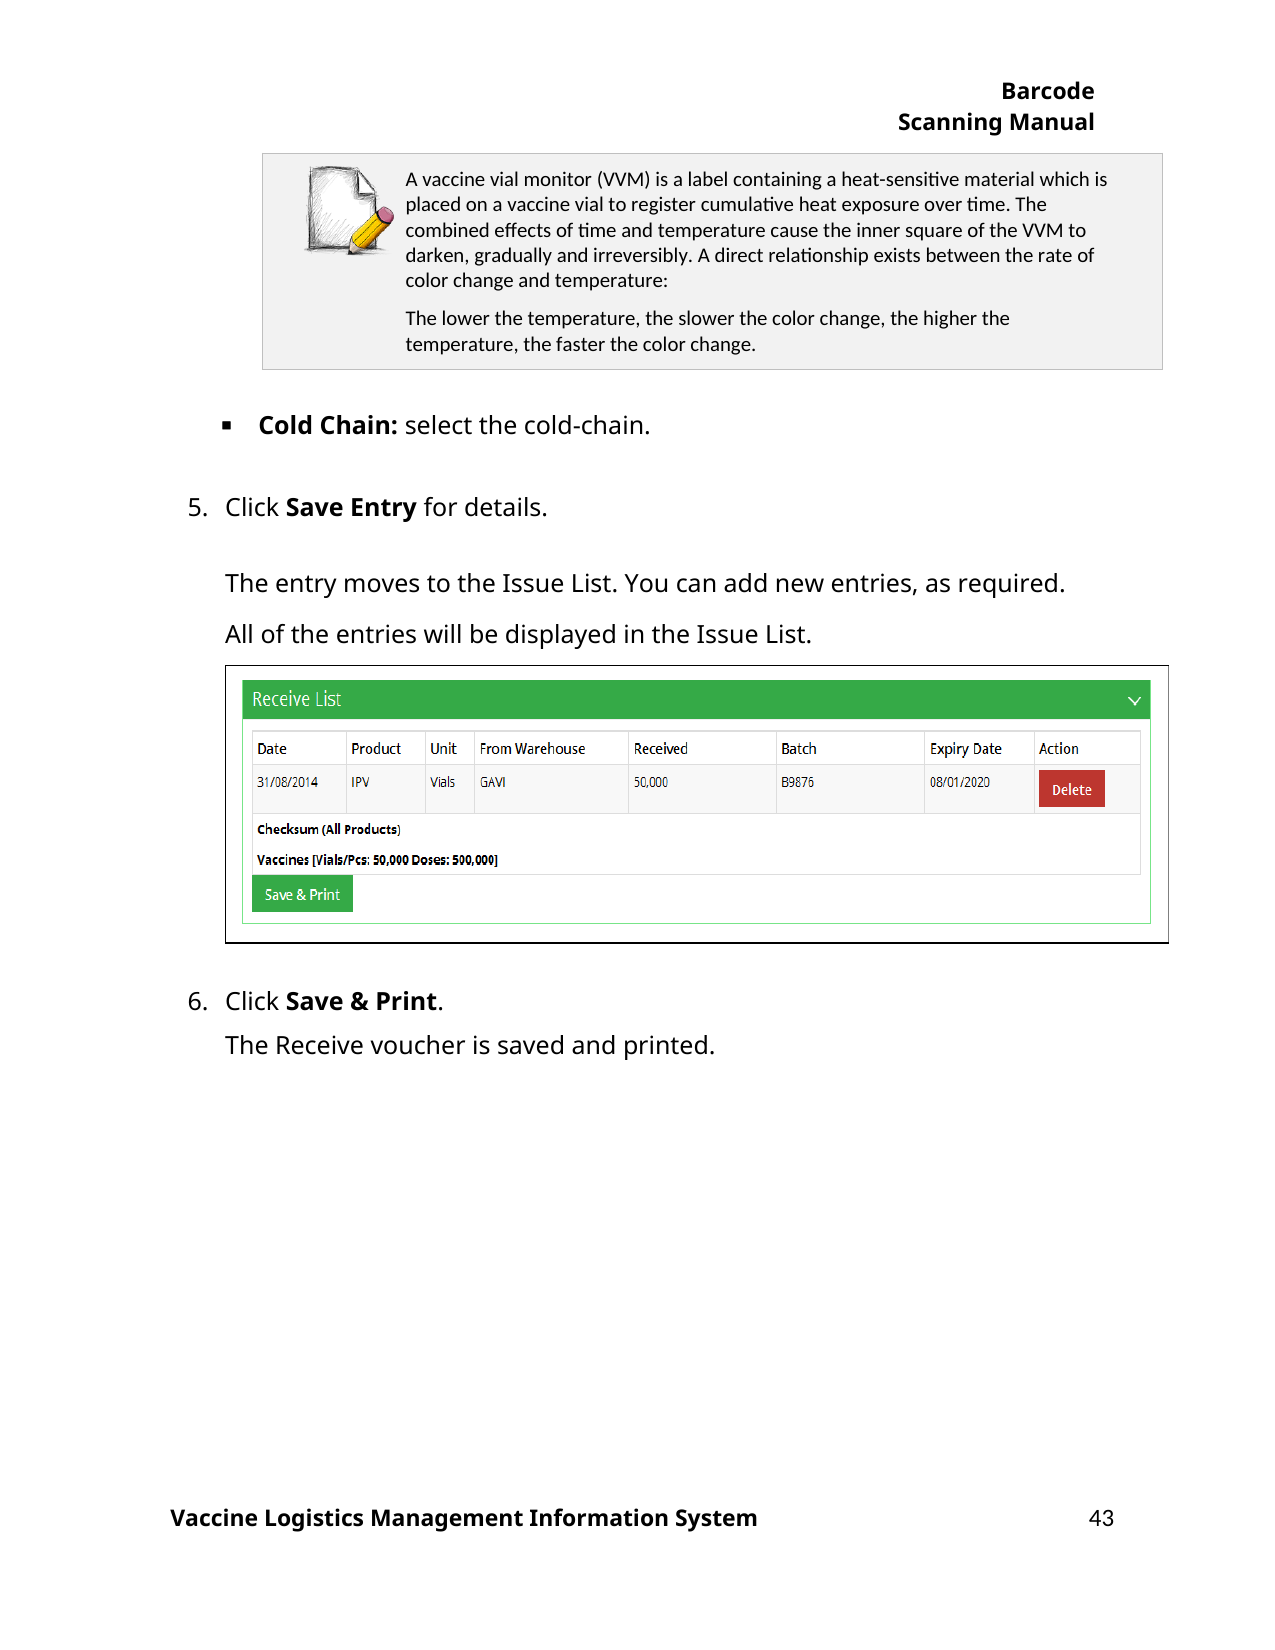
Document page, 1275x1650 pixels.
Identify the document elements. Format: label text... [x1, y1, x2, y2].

table_header A vaccine vial monitor (VVM) is a label containing a heat-sensitive material which is placed on a vaccine vial to register cumulative heat exposure over time. The combined effects of time and temperature cause the inner square of the VVM to darken, gradually and irreversibly. A direct relationship exists between the rate of color change and temperature: The lower the temperature, the slower the color change, the higher the temperature, the faster the color change. [403, 154, 1162, 369]
table_header [263, 154, 403, 369]
list Click Save & Print. The Receive voucher is saved and printed. [187, 983, 1095, 1062]
picture [225, 665, 1169, 944]
list The entry moves to the Issue List. You can add new entries, as required. All of the entries will be displayed in the Issue List. [225, 565, 1095, 665]
list Cold Chain: select the cold-chain. [221, 407, 1095, 442]
picture [303, 166, 394, 256]
list Click Save Entry for details. [187, 489, 1095, 523]
